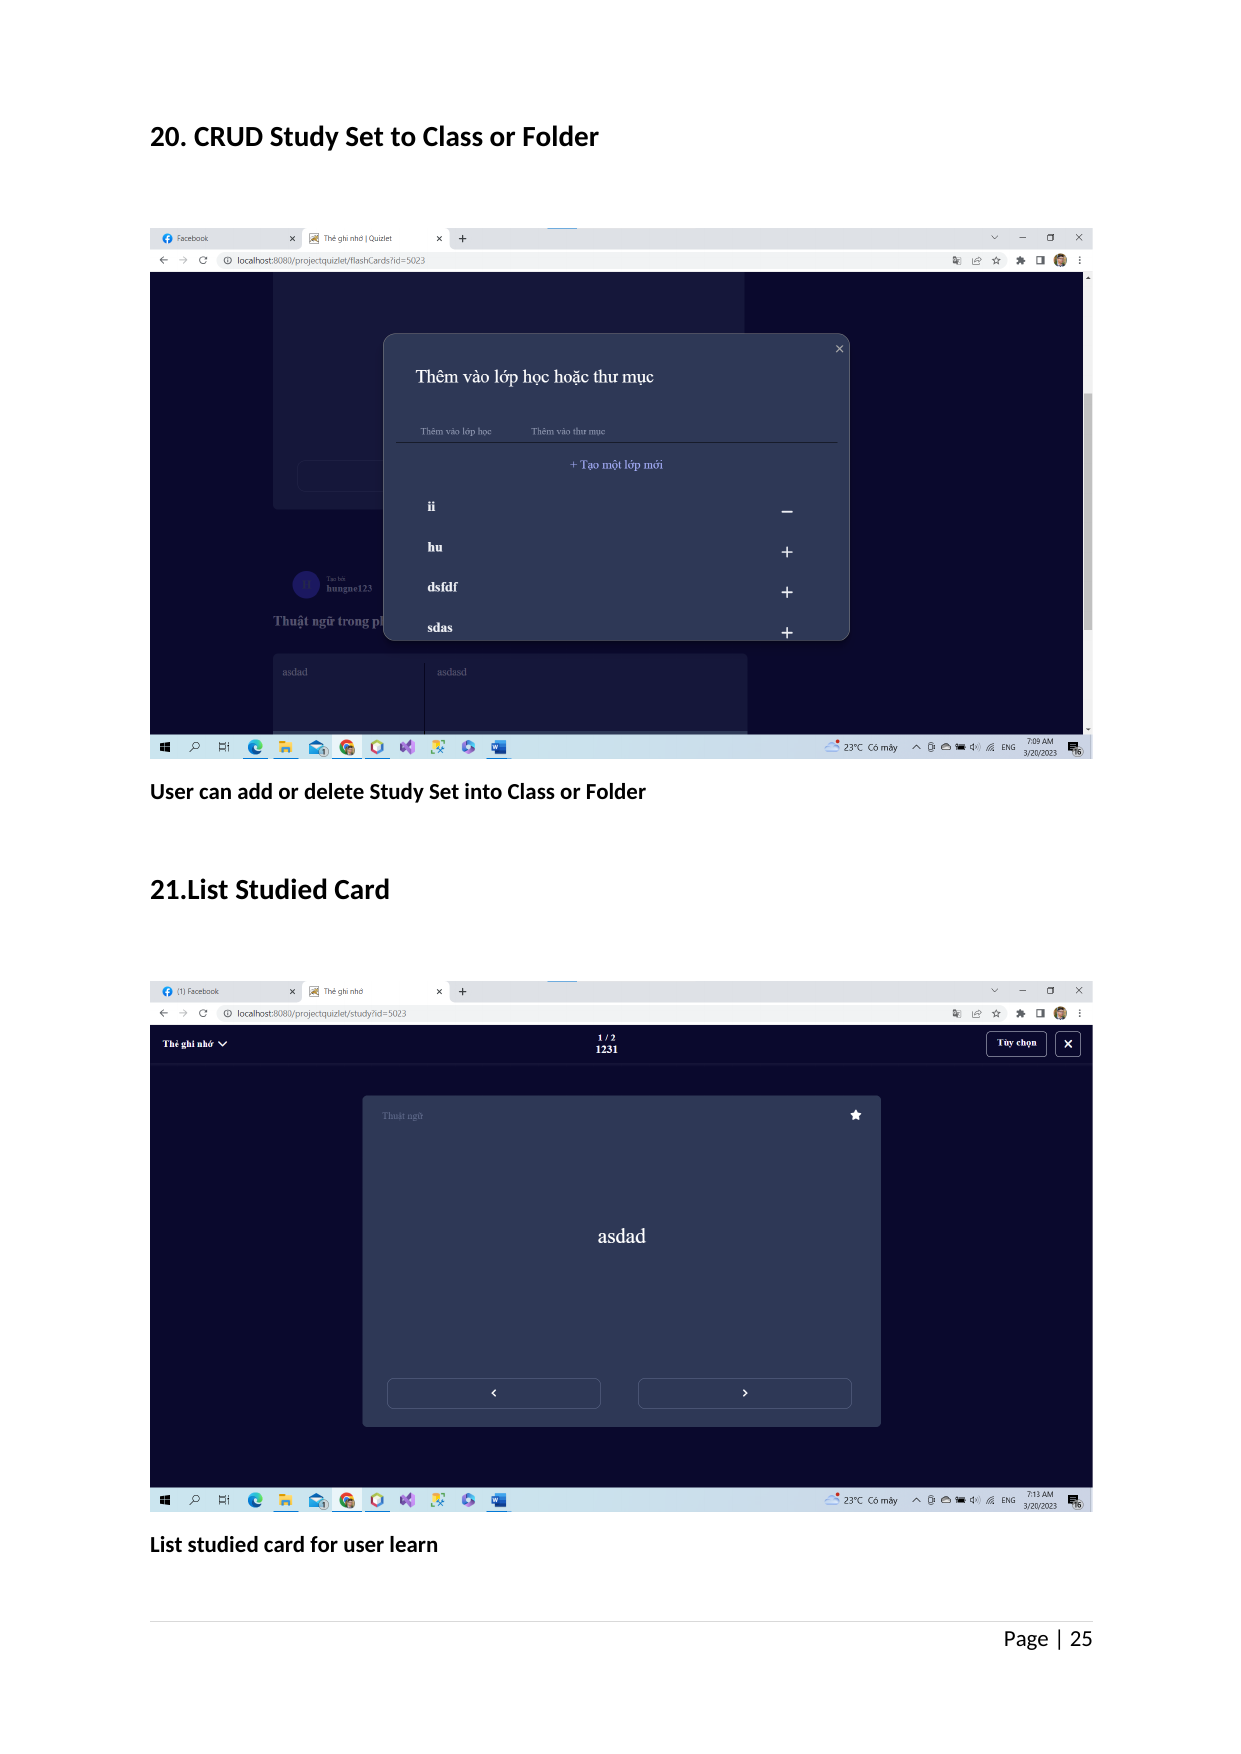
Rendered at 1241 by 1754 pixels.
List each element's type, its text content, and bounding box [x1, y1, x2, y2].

picture [150, 981, 1093, 1512]
text User can add or delete Study Set into Class or Folder [150, 777, 1093, 805]
text List studied card for user learn [150, 1530, 1093, 1558]
picture [150, 228, 1093, 759]
text 21.List Studied Card [150, 871, 1093, 907]
text 20. CRUD Study Set to Class or Folder [150, 118, 1093, 153]
